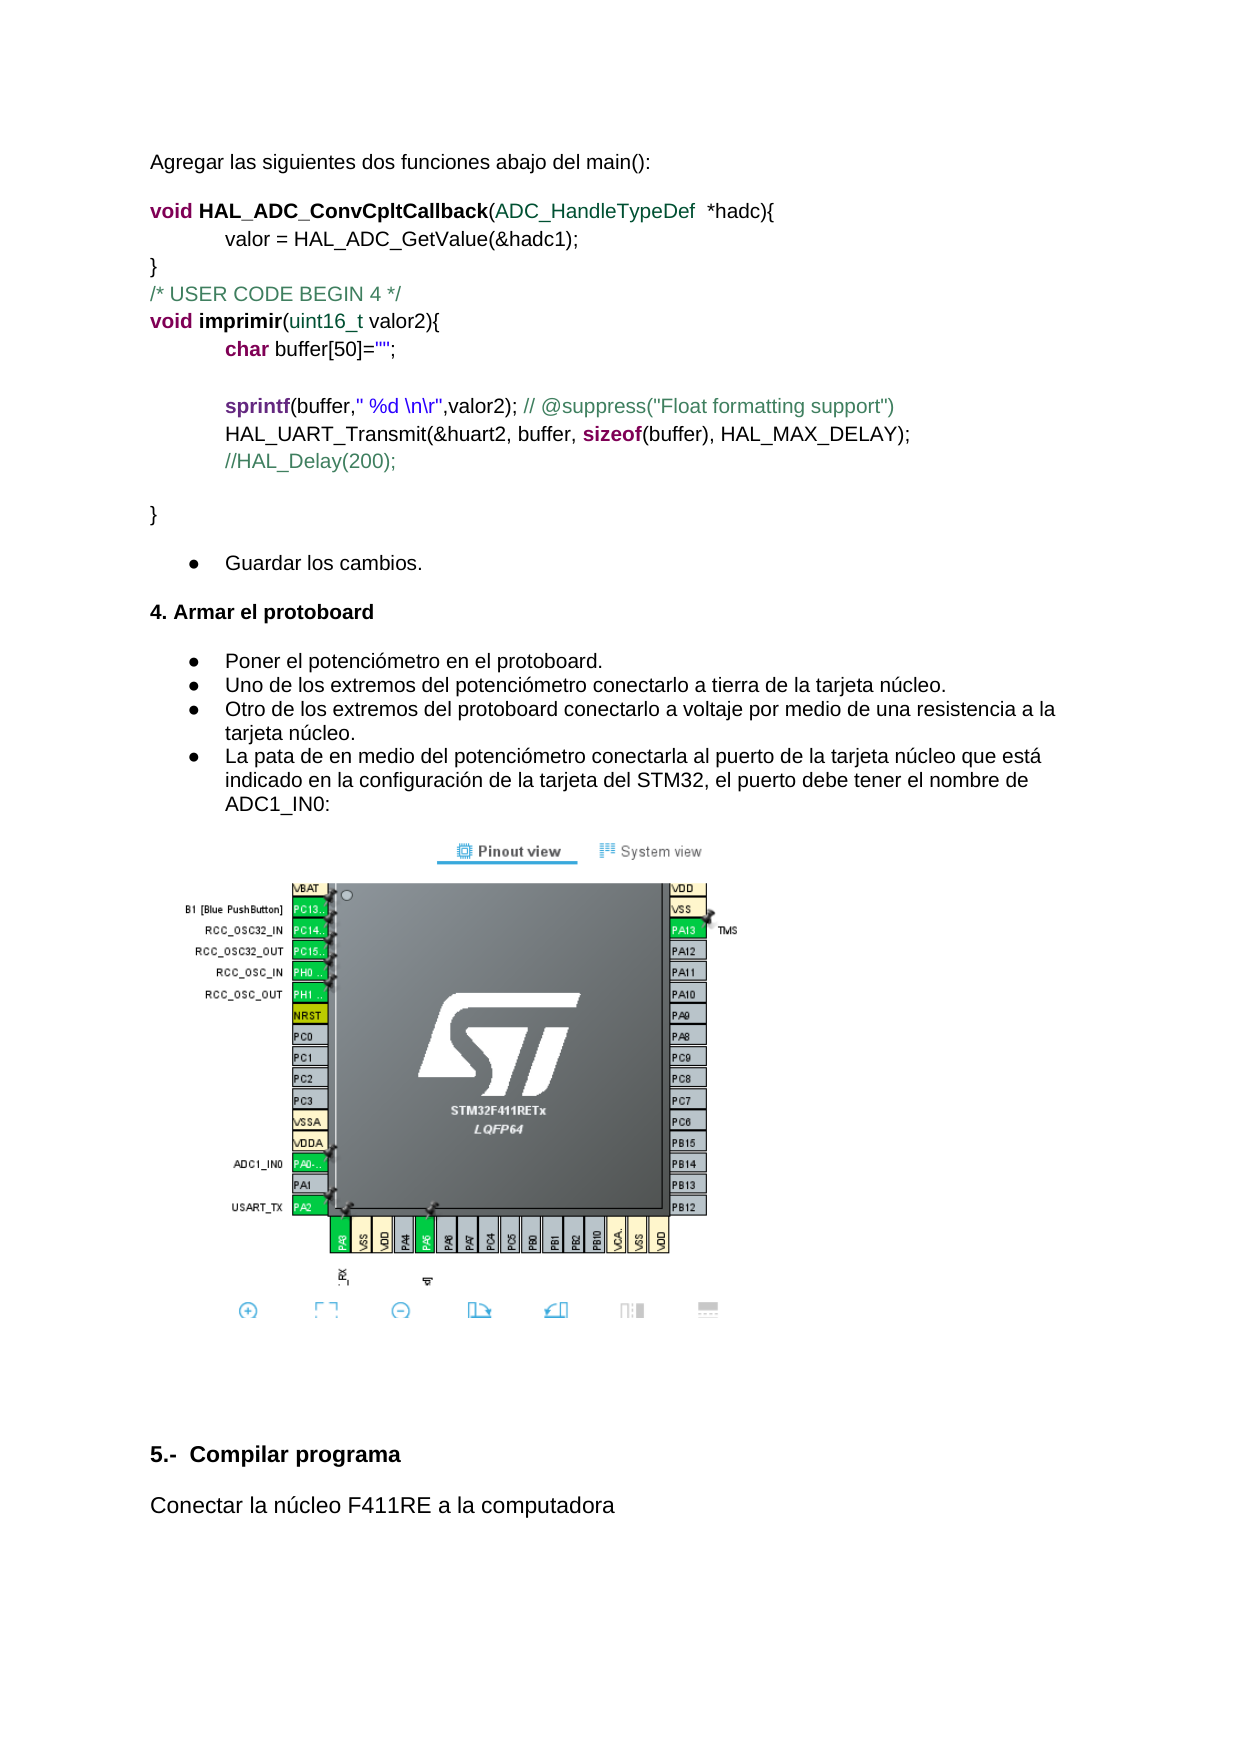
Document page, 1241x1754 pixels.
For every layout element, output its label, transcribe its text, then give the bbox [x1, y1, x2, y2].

text valor = HAL_ADC_GetValue(&hadc1); [150, 226, 1090, 250]
text void imprimir(uint16_t valor2){ [150, 309, 1090, 333]
text sprintf(buffer," %d \n\r",valor2); // @suppress("Float formatting support") [150, 394, 1090, 418]
text //HAL_Delay(200); [150, 449, 1090, 473]
list Otro de los extremos del protoboard conectarlo a voltaje por medio de una resistencia a la tarjeta núcleo. [187, 696, 1090, 744]
text 4. Armar el protoboard [150, 599, 1090, 623]
list Guardar los cambios. [187, 551, 1090, 574]
text char buffer[50]=""; [150, 336, 1090, 360]
text /* USER CODE BEGIN 4 */ [150, 281, 1090, 305]
text HAL_UART_Transmit(&huart2, buffer, sizeof(buffer), HAL_MAX_DELAY); [150, 422, 1090, 446]
text } [150, 254, 1090, 278]
text void HAL_ADC_ConvCpltCallback(ADC_HandleTypeDef *hadc){ [150, 199, 1090, 223]
text Agregar las siguientes dos funciones abajo del main(): [150, 150, 1090, 174]
text 5.- Compilar programa [150, 1441, 1090, 1467]
picture [150, 841, 750, 1318]
list La pata de en medio del potenciómetro conectarla al puerto de la tarjeta núcleo que está indicado en la configuración de la tarjeta del STM32, el puerto debe tener el nombre de ADC1_IN0: [187, 744, 1090, 816]
text } [150, 502, 1090, 526]
list Uno de los extremos del potenciómetro conectarlo a tierra de la tarjeta núcleo. [187, 672, 1090, 696]
list Poner el potenciómetro en el protoboard. [187, 648, 1090, 672]
text Conectar la núcleo F411RE a la computadora [150, 1492, 1090, 1518]
